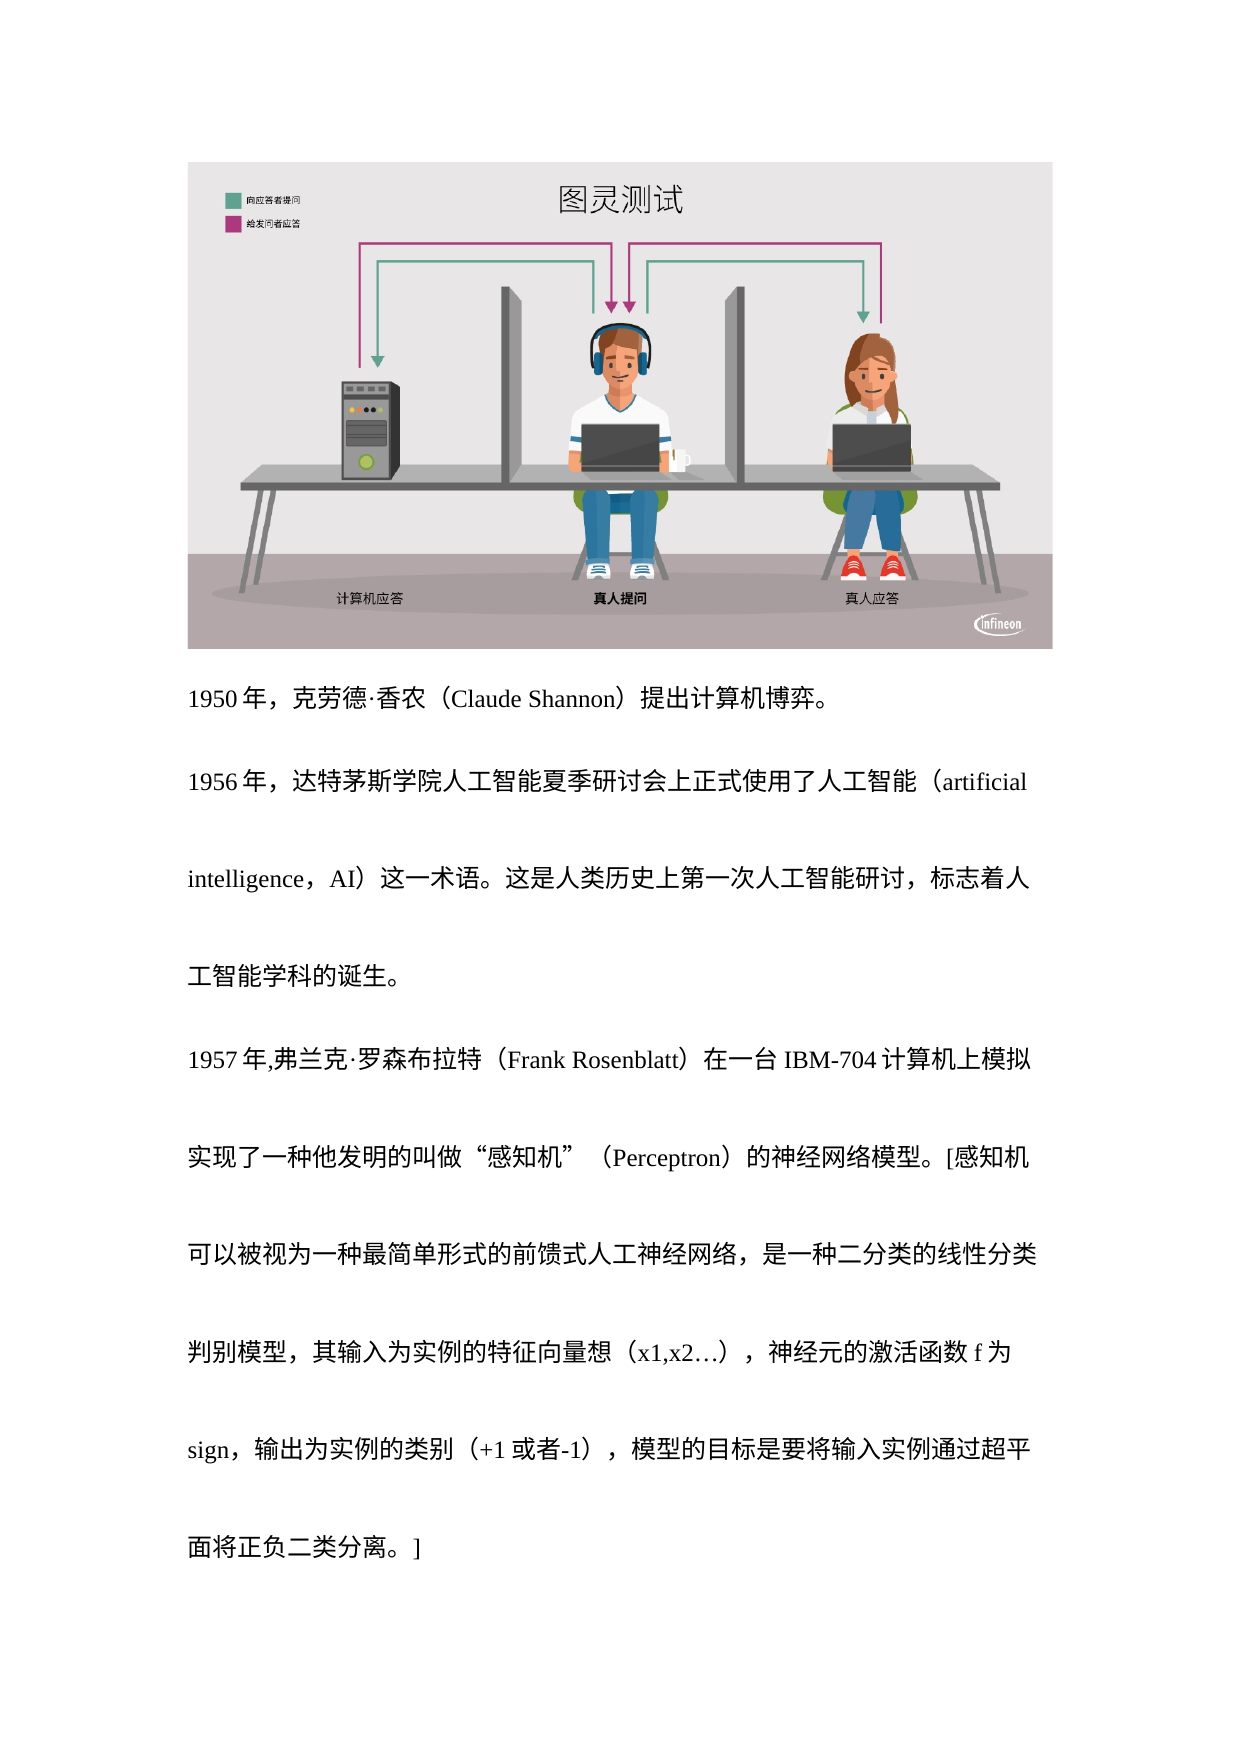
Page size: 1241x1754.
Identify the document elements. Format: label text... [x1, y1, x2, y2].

picture [187, 162, 1053, 649]
text 1956年，达特茅斯学院人工智能夏季研讨会上正式使用了人工智能（artificial intelligence，AI）这一术语。这是人类历史上第一次人工智能研讨，标志着人工智能学科的诞生。 [187, 747, 1053, 1007]
text 1957年,弗兰克·罗森布拉特（Frank Rosenblatt）在一台IBM-704计算机上模拟实现了一种他发明的叫做“感知机”（Perceptron）的神经网络模型。[感知机可以被视为一种最简单形式的前馈式人工神经网络，是一种二分类的线性分类判别模型，其输入为实例的特征向量想（x1,x2…），神经元的激活函数f为sign，输出为实例的类别（+1或者-1），模型的目标是要将输入实例通过超平面将正负二类分离。] [187, 1025, 1053, 1578]
text 1950年，克劳德·香农（Claude Shannon）提出计算机博弈。 [187, 664, 1053, 729]
